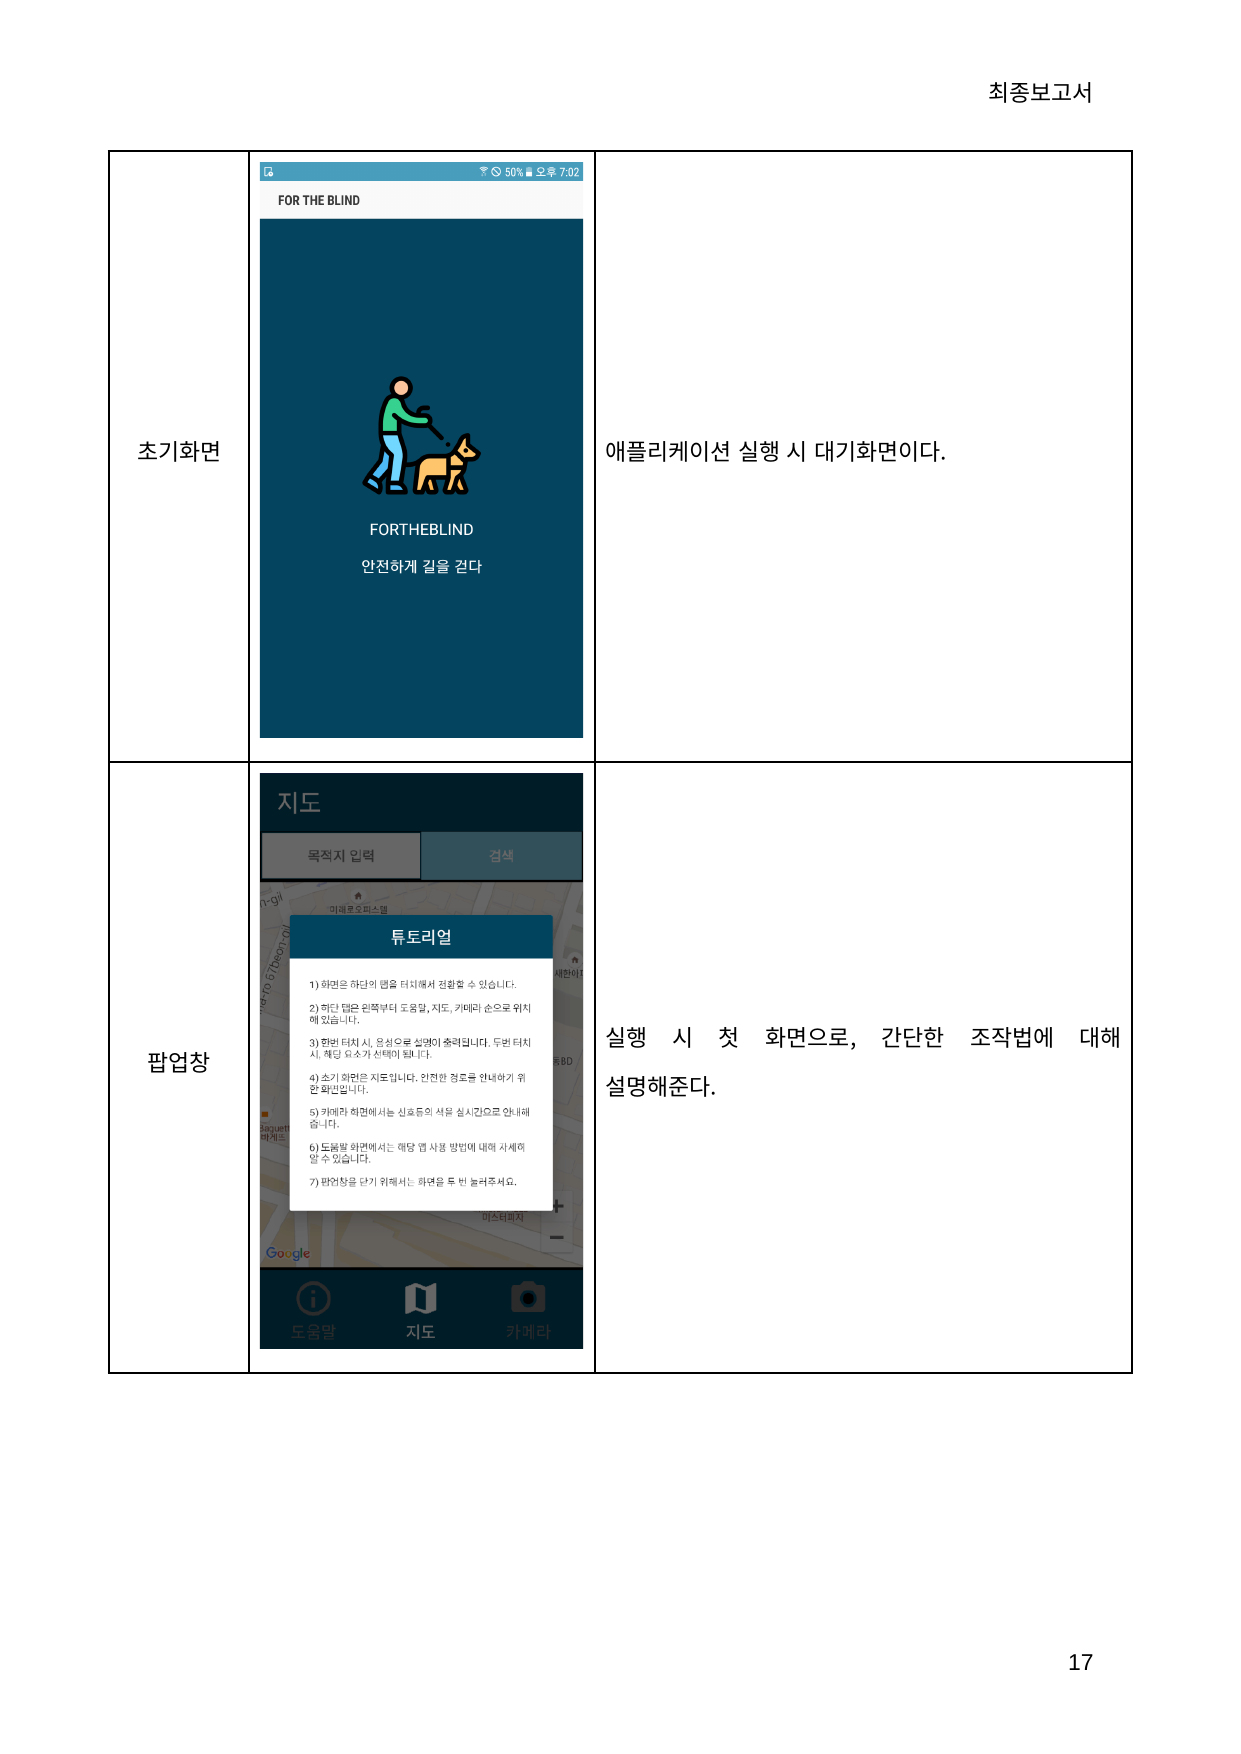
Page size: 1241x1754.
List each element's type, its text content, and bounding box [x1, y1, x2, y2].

table_cell [250, 763, 594, 1372]
table_cell 팝업창 [110, 763, 248, 1372]
picture [259, 162, 584, 218]
picture [371, 524, 377, 534]
table_cell 초기화면 [110, 152, 248, 761]
picture [364, 377, 480, 494]
picture [439, 564, 447, 570]
picture [409, 561, 416, 573]
table_cell 실행 시 첫 화면으로, 간단한 조작법에 대해 설명해준다. [596, 763, 1131, 1372]
table_cell 애플리케이션 실행 시 대기화면이다. [596, 152, 1131, 761]
picture [259, 773, 584, 1349]
table_cell [250, 152, 594, 761]
picture [397, 561, 401, 573]
